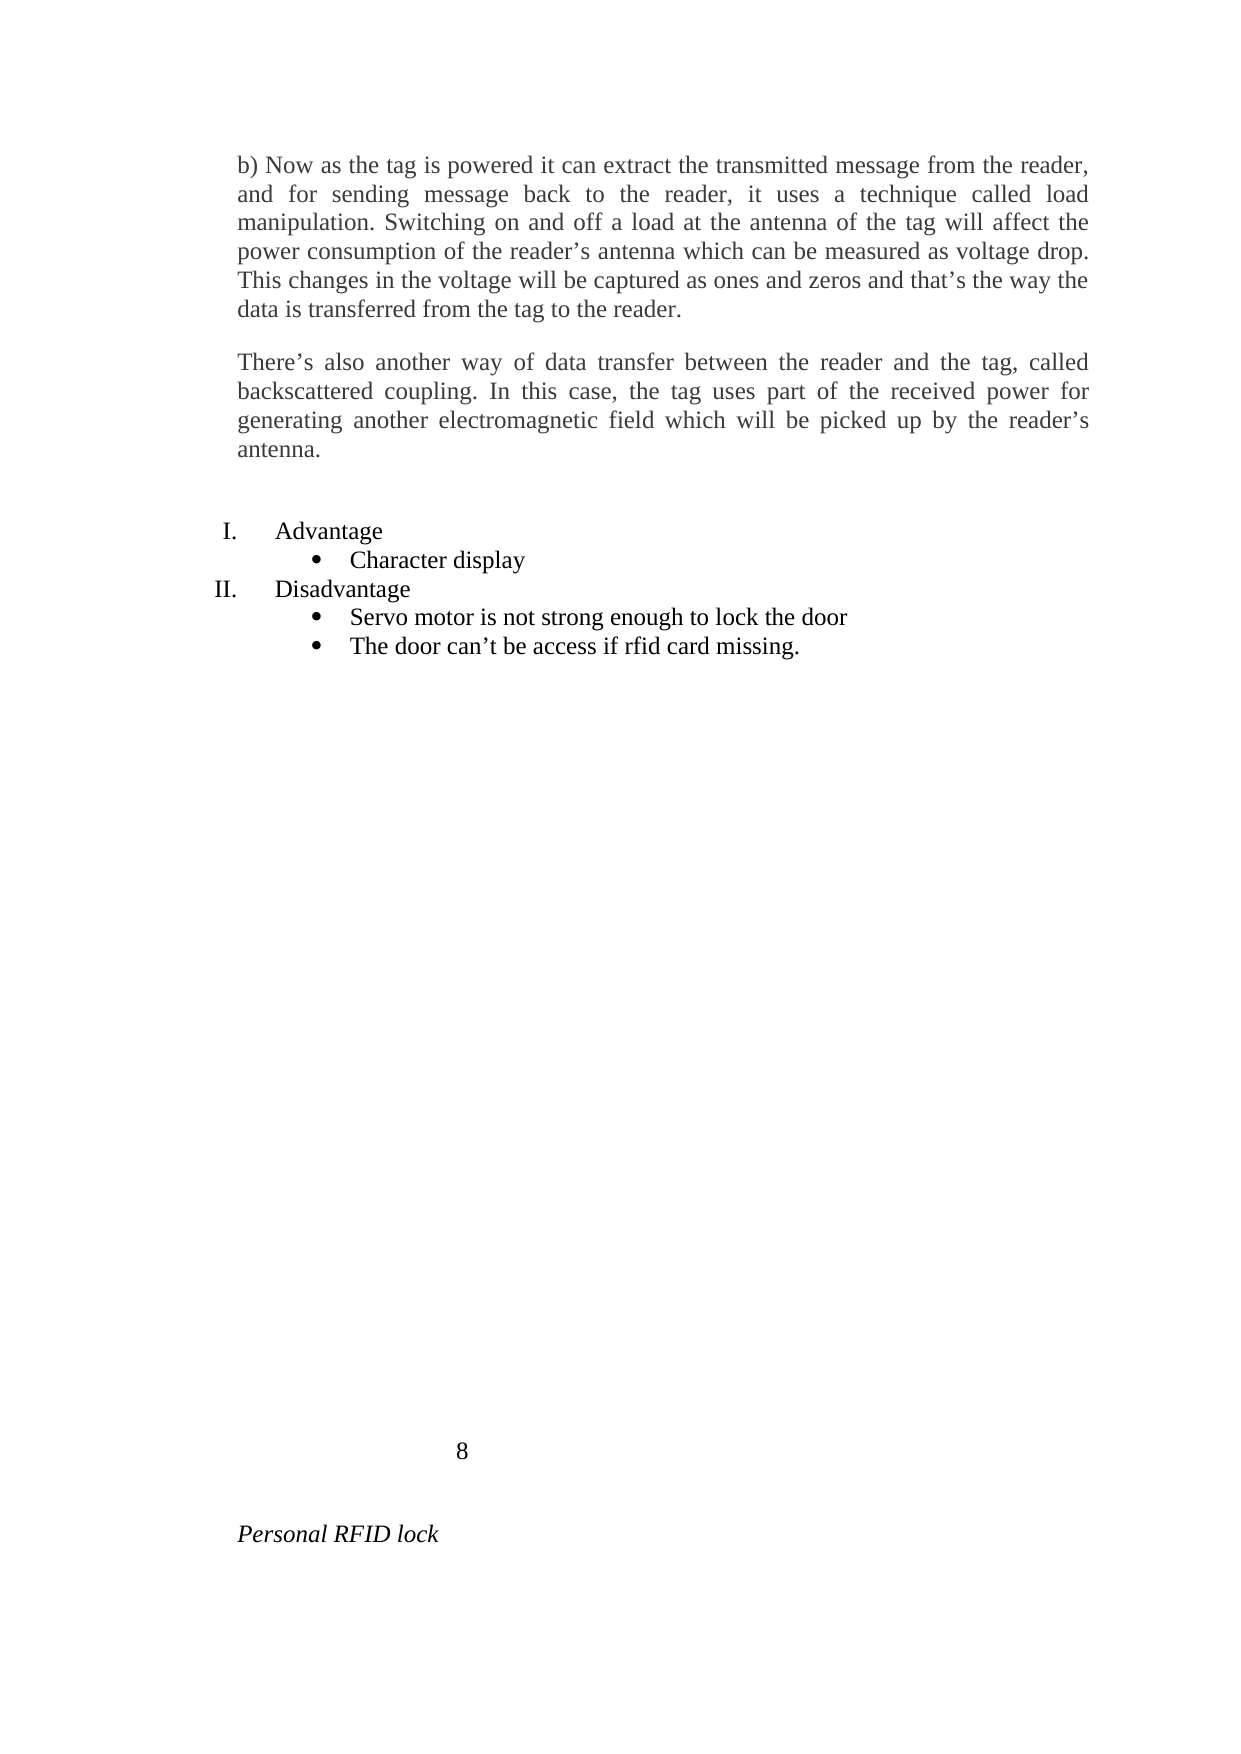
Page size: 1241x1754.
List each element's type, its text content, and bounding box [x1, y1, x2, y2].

list 8 [237, 1436, 1090, 1465]
list Disadvantage [237, 574, 1090, 602]
text Personal RFID lock [237, 1519, 1090, 1548]
list Advantage [237, 516, 1090, 545]
list The door can’t be access if rfid card missing. [312, 631, 1090, 660]
text There’s also another way of data transfer between the reader and the tag, called backscattered coupling. In this case, the tag uses part of the received power for generating another electromagnetic field which will be picked up by the reader’s antenna. [237, 347, 1090, 462]
text b) Now as the tag is powered it can extract the transmitted message from the reader, and for sending message back to the reader, it uses a technique called load manipulation. Switching on and off a load at the antenna of the tag will affect the power consumption of the reader’s antenna which can be measured as voltage drop. This changes in the voltage will be captured as ones and zeros and that’s the way the data is transferred from the tag to the reader. [237, 150, 1090, 322]
list Servo motor is not strong enough to lock the door [312, 602, 1090, 631]
list Character display [312, 545, 1090, 574]
